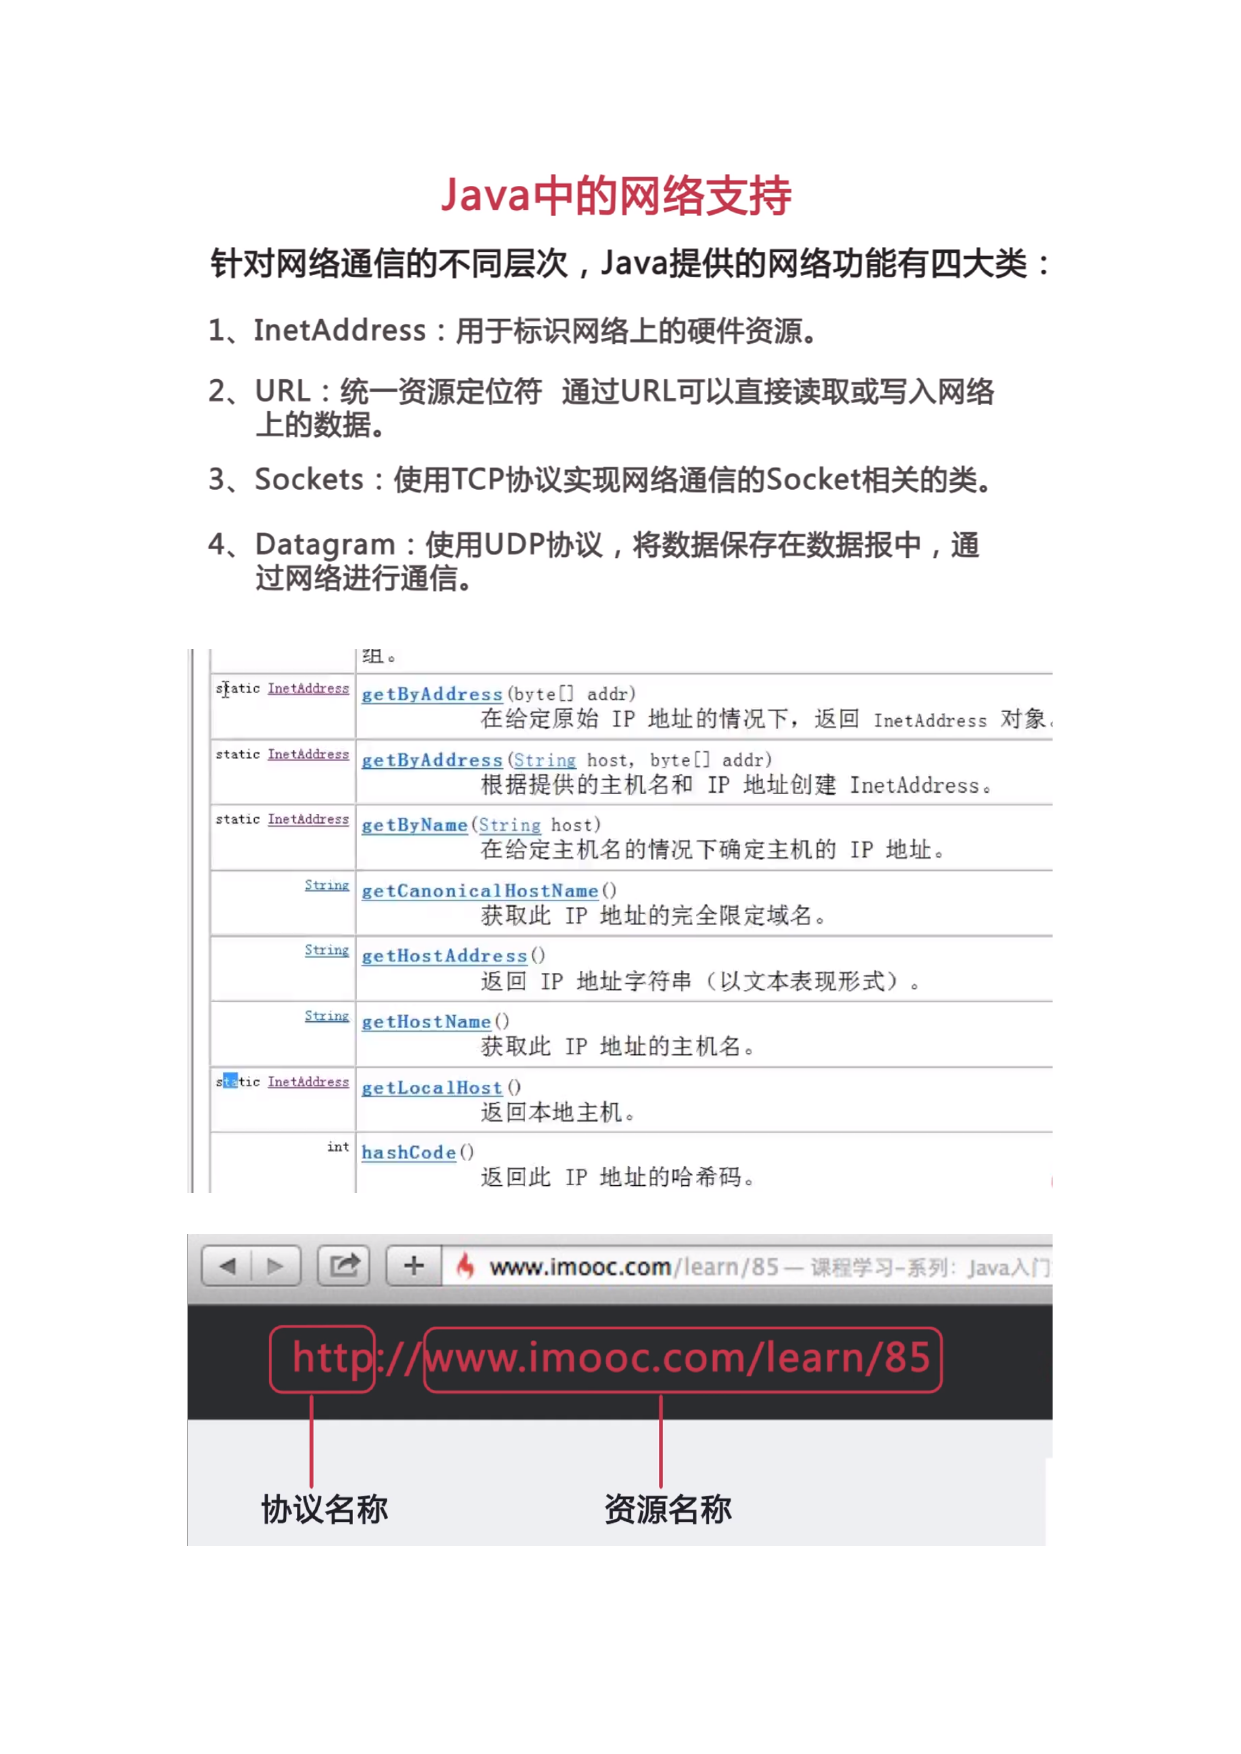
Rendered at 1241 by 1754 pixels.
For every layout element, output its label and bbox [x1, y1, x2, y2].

picture [187, 1234, 1053, 1546]
picture [187, 162, 1053, 624]
picture [187, 649, 1053, 1193]
